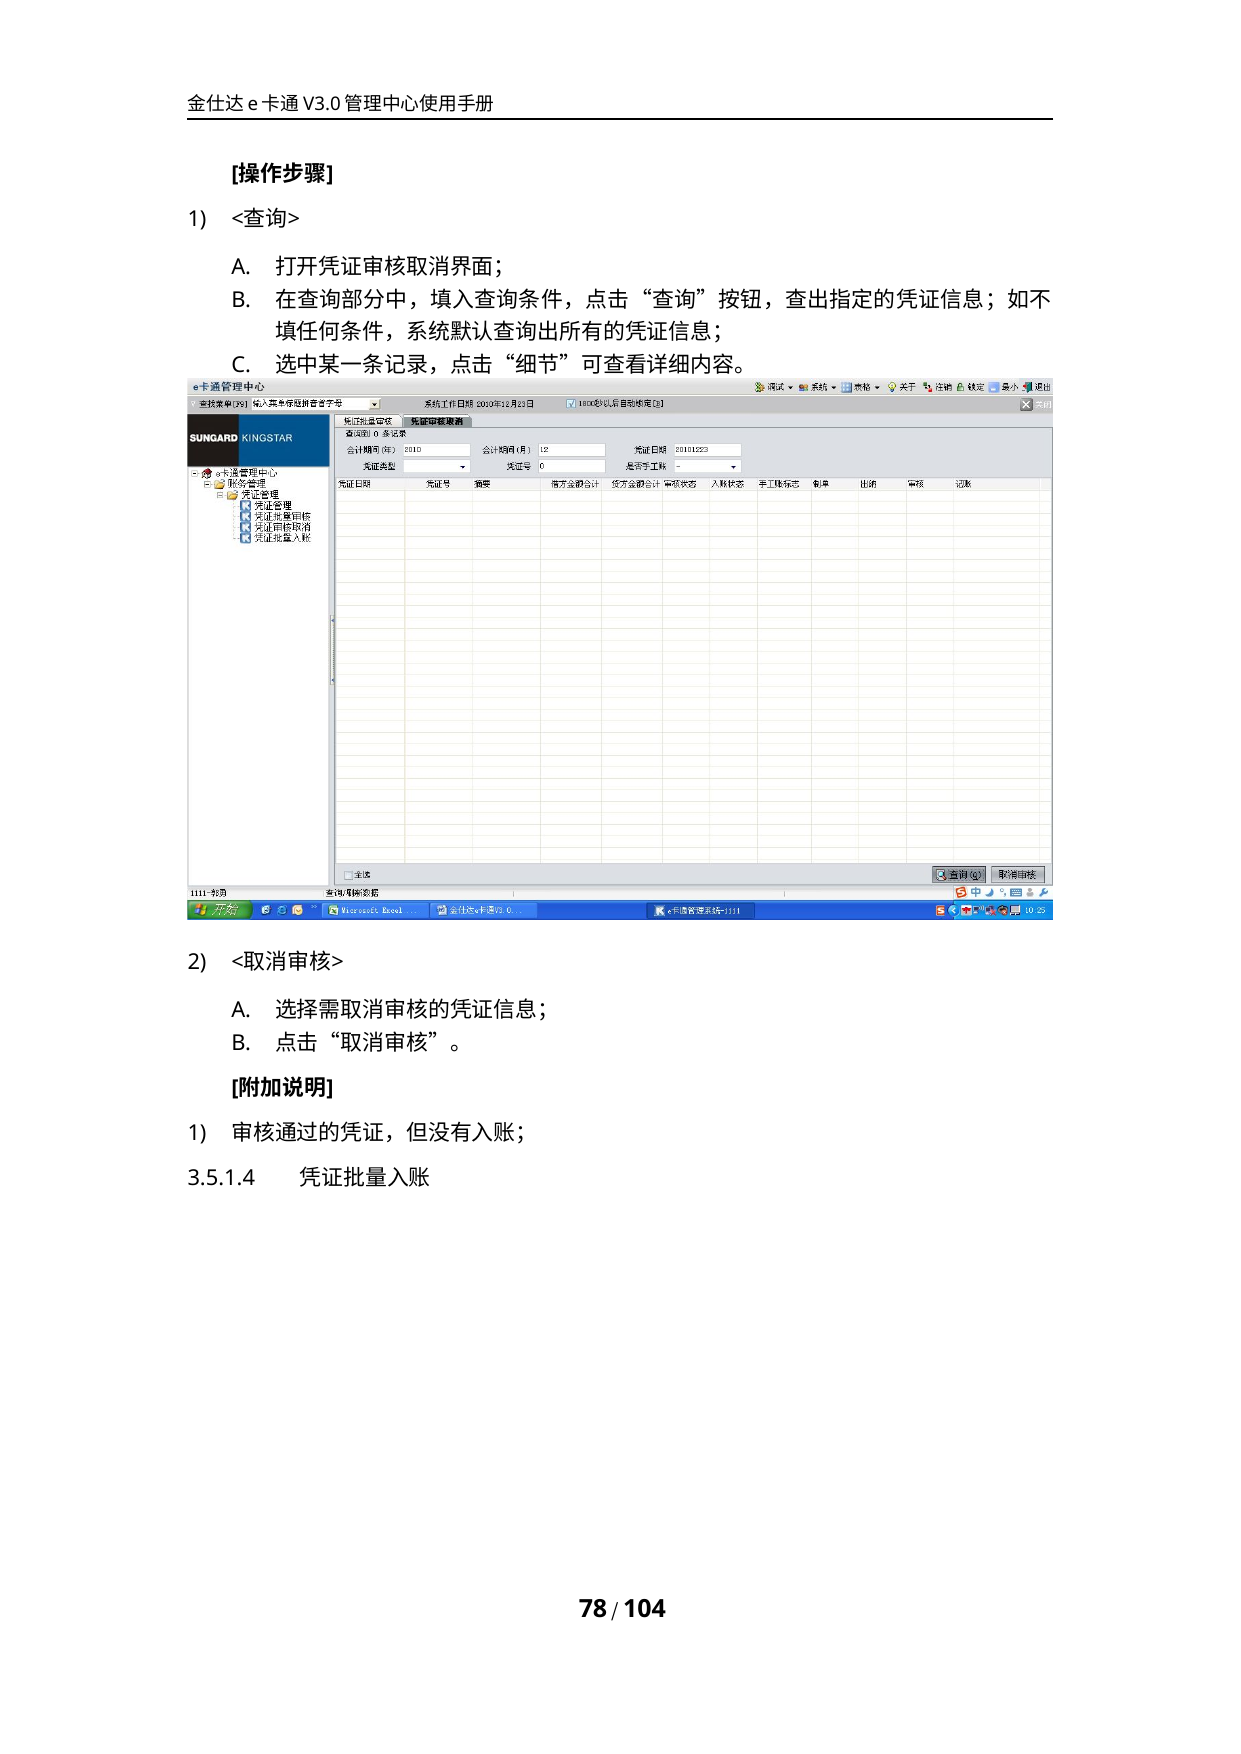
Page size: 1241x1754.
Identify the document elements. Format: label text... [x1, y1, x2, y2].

list 选中某一条记录，点击“细节”可查看详细内容。 [231, 346, 1053, 378]
list 凭证批量入账 [187, 1159, 1053, 1192]
picture [187, 378, 1053, 920]
text [操作步骤] [187, 156, 1053, 188]
list <查询> [187, 201, 1053, 233]
list 点击“取消审核”。 [231, 1024, 1053, 1057]
list 在查询部分中，填入查询条件，点击“查询”按钮，查出指定的凭证信息；如不填任何条件，系统默认查询出所有的凭证信息； [231, 281, 1053, 346]
list 审核通过的凭证，但没有入账； [187, 1114, 1053, 1147]
list 选择需取消审核的凭证信息； [231, 992, 1053, 1024]
list <取消审核> [187, 944, 1053, 976]
text [附加说明] [187, 1069, 1053, 1102]
list 打开凭证审核取消界面； [231, 249, 1053, 281]
